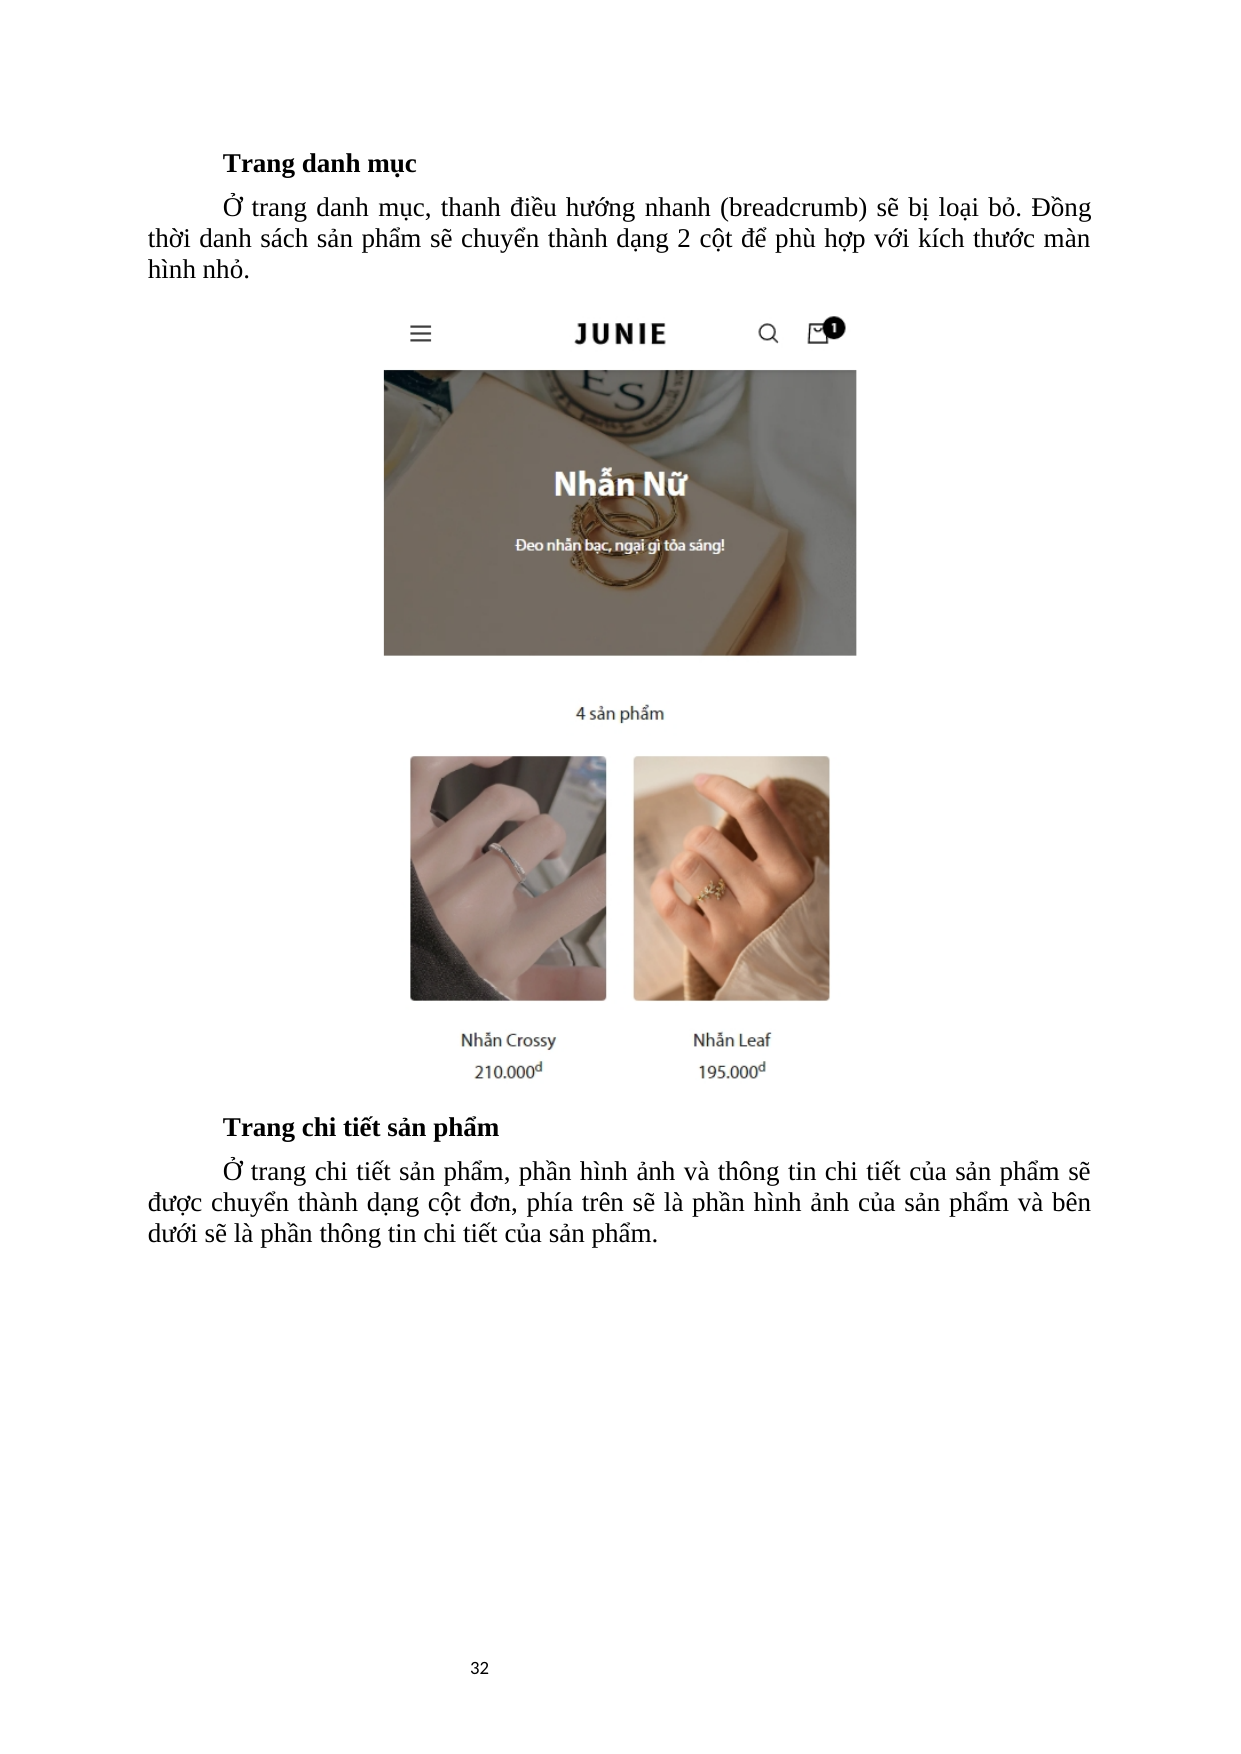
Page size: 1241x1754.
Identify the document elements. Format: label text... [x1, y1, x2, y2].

picture [383, 297, 857, 1099]
list Ở trang danh mục, thanh điều hướng nhanh (breadcrumb) sẽ bị loại bỏ. Đồng thời danh sách sản phẩm sẽ chuyển thành dạng 2 cột để phù hợp với kích thước màn hình nhỏ. [148, 191, 1093, 285]
list Trang chi tiết sản phẩm [148, 1111, 1093, 1142]
list Trang danh mục [148, 148, 1093, 179]
list Ở trang chi tiết sản phẩm, phần hình ảnh và thông tin chi tiết của sản phẩm sẽ được chuyển thành dạng cột đơn, phía trên sẽ là phần hình ảnh của sản phẩm và bên dưới sẽ là phần thông tin chi tiết của sản phẩm. [148, 1155, 1093, 1248]
